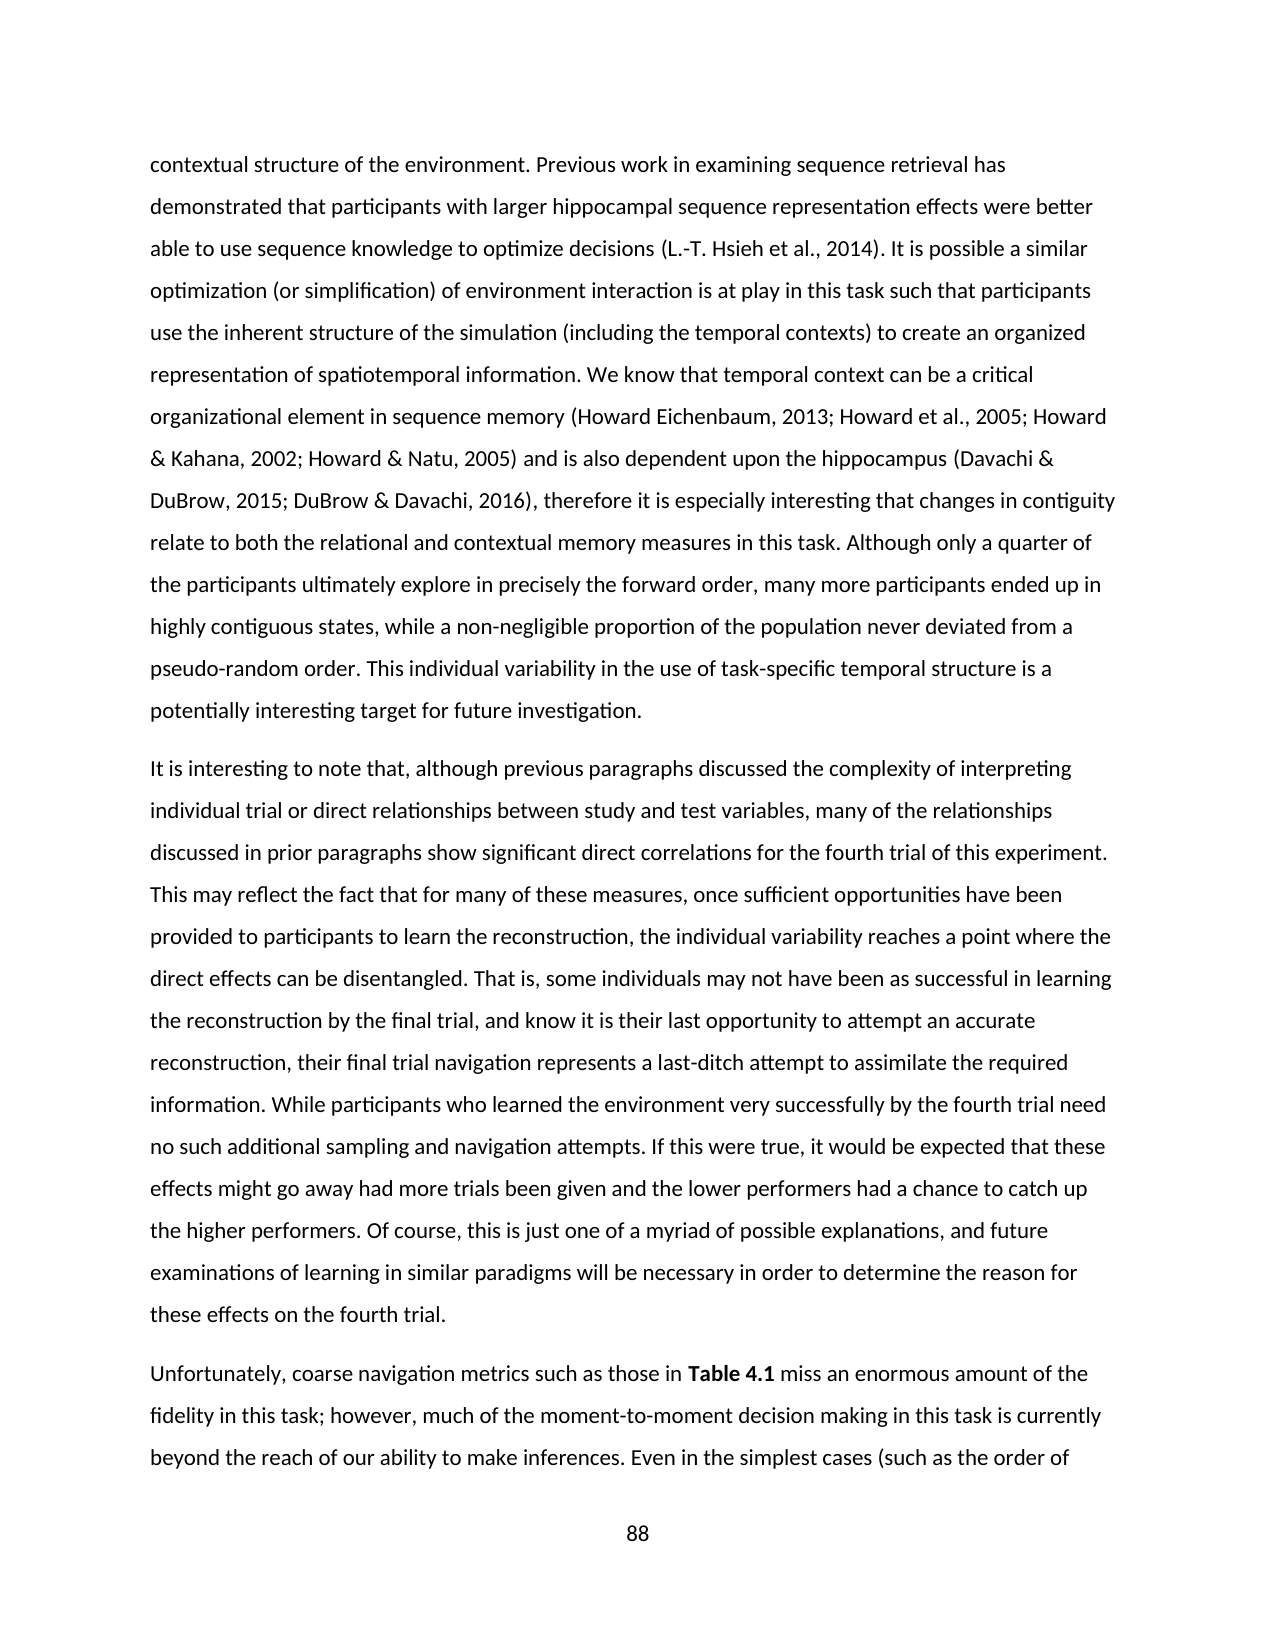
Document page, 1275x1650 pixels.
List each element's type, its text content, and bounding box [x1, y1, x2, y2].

text It is interesting to note that, although previous paragraphs discussed the complexity of interpreting individual trial or direct relationships between study and test variables, many of the relationships discussed in prior paragraphs show significant direct correlations for the fourth trial of this experiment. This may reflect the fact that for many of these measures, once sufficient opportunities have been provided to participants to learn the reconstruction, the individual variability reaches a point where the direct effects can be disentangled. That is, some individuals may not have been as successful in learning the reconstruction by the final trial, and know it is their last opportunity to attempt an accurate reconstruction, their final trial navigation represents a last-ditch attempt to assimilate the required information. While participants who learned the environment very successfully by the fourth trial need no such additional sampling and navigation attempts. If this were true, it would be expected that these effects might go away had more trials been given and the lower performers had a chance to catch up the higher performers. Of course, this is just one of a myriad of possible explanations, and future examinations of learning in similar paradigms will be necessary in order to determine the reason for these effects on the fourth trial. [150, 754, 1125, 1328]
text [150, 1359, 1125, 1471]
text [150, 150, 1125, 724]
